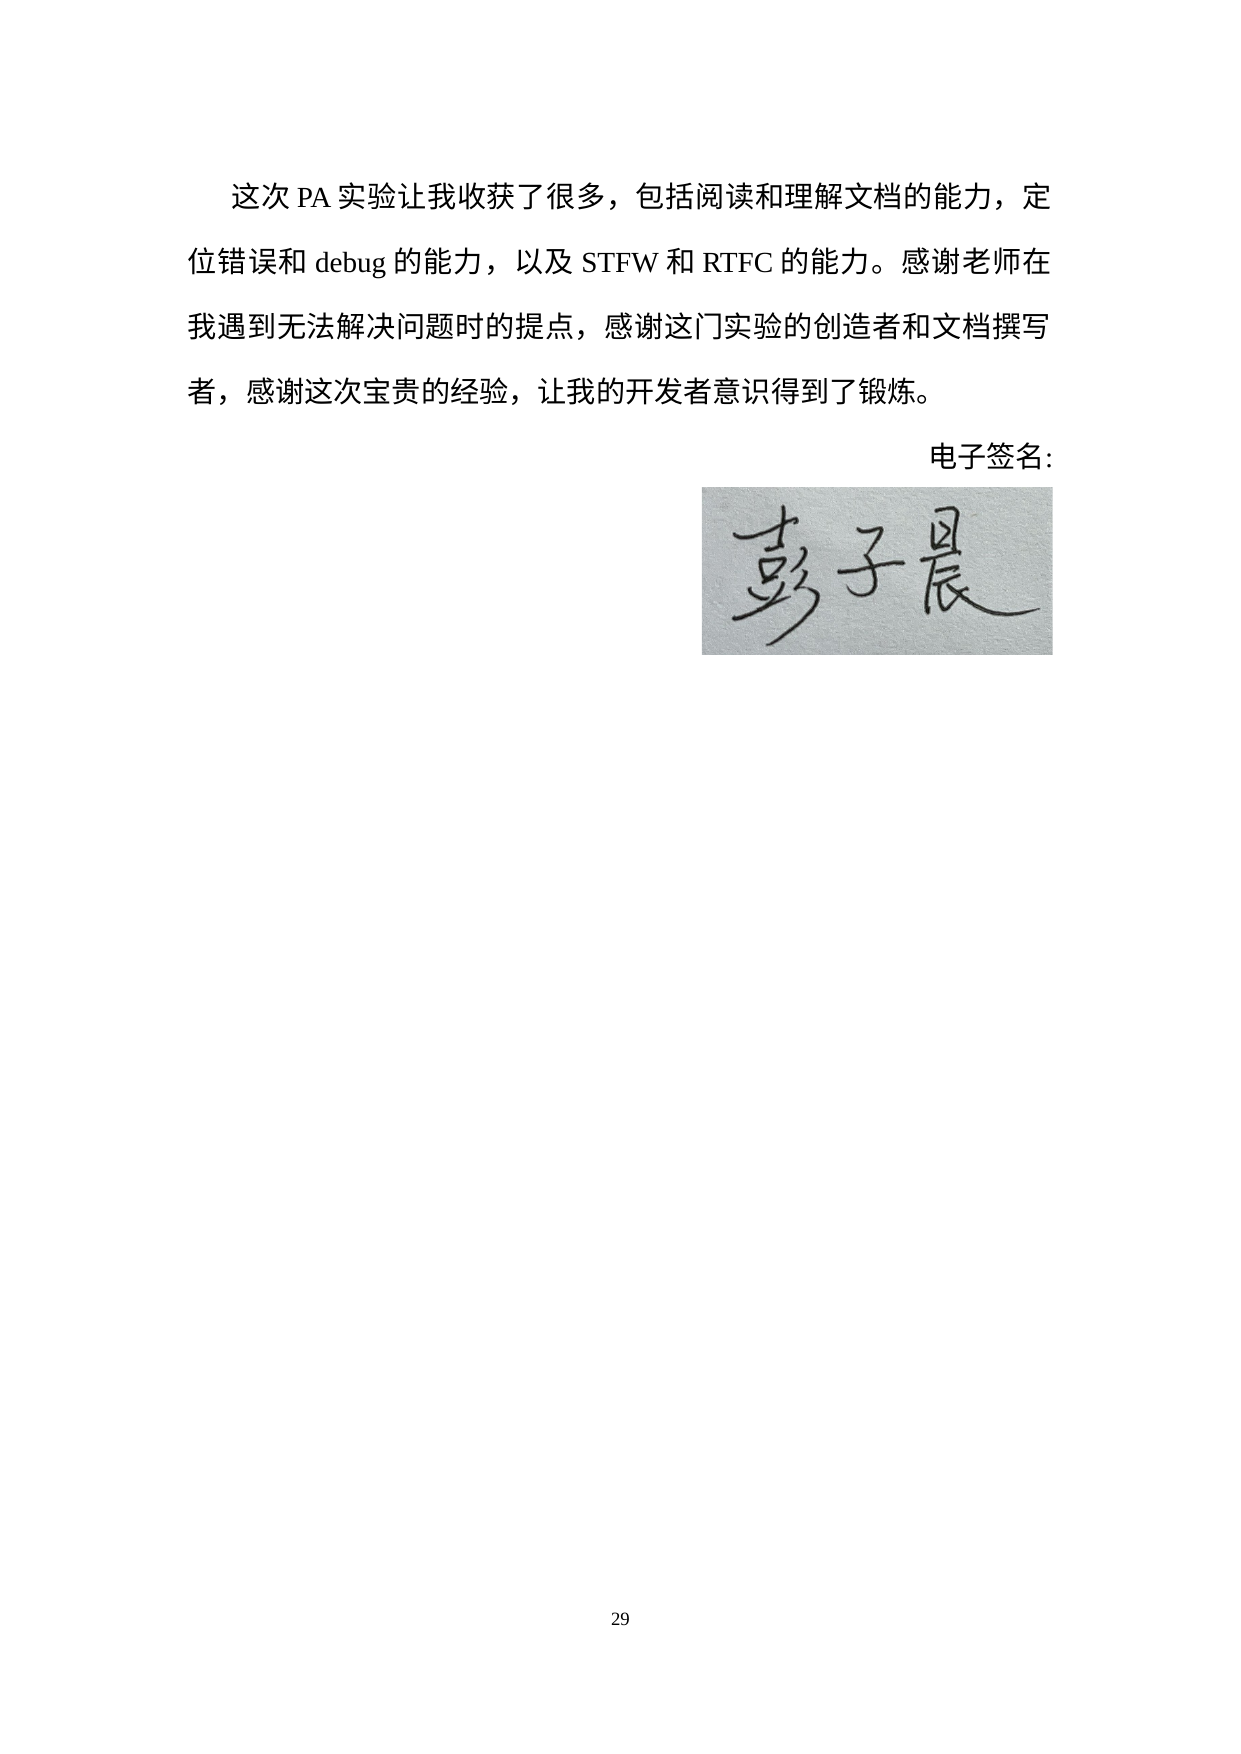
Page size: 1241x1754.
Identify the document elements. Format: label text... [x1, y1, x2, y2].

picture [701, 487, 1053, 655]
text 这次PA实验让我收获了很多，包括阅读和理解文档的能力，定位错误和debug的能力，以及STFW和RTFC的能力。感谢老师在我遇到无法解决问题时的提点，感谢这门实验的创造者和文档撰写者，感谢这次宝贵的经验，让我的开发者意识得到了锻炼。 [187, 162, 1053, 422]
text 电子签名: [187, 422, 1053, 487]
